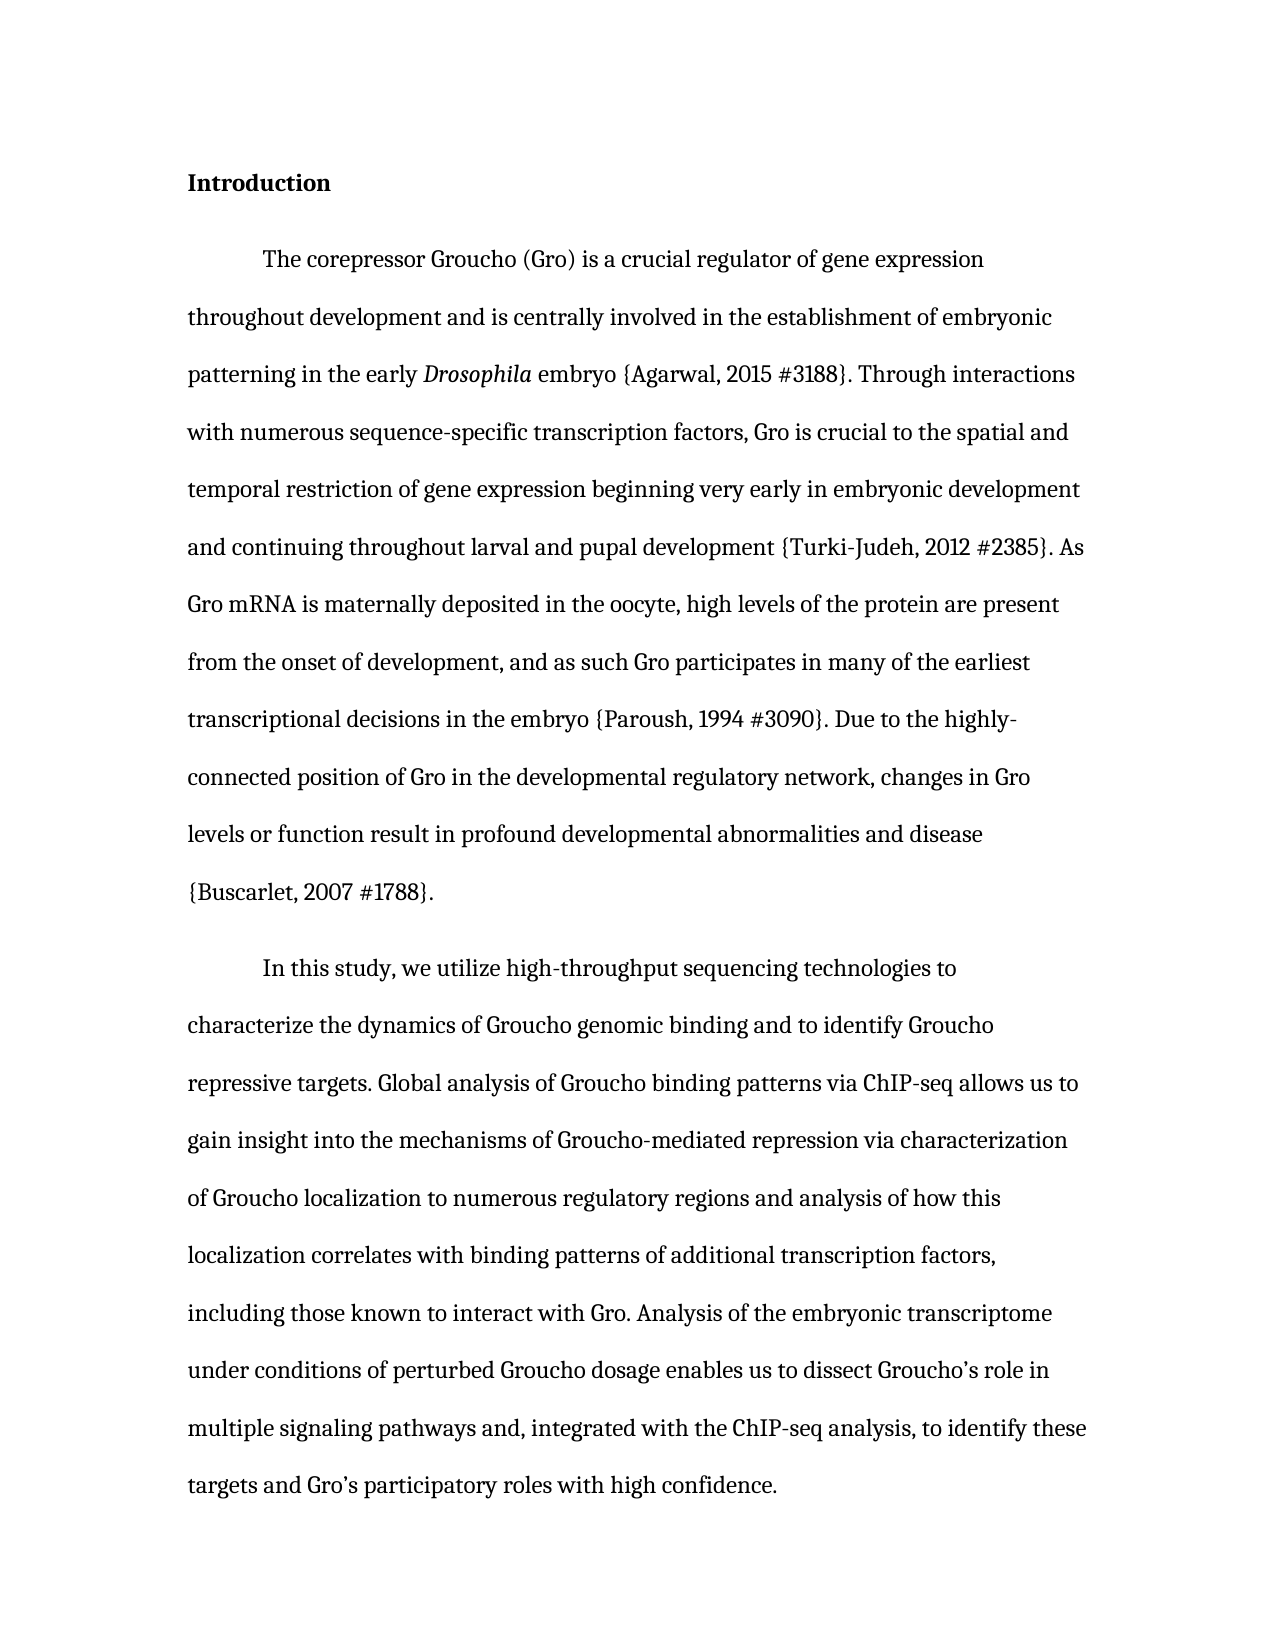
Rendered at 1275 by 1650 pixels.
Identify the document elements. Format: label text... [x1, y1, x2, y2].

text Introduction [187, 169, 1087, 197]
text In this study, we utilize high-throughput sequencing technologies to characterize the dynamics of Groucho genomic binding and to identify Groucho repressive targets. Global analysis of Groucho binding patterns via ChIP-seq allows us to gain insight into the mechanisms of Groucho-mediated repression via characterization of Groucho localization to numerous regulatory regions and analysis of how this localization correlates with binding patterns of additional transcription factors, including those known to interact with Gro. Analysis of the embryonic transcriptome under conditions of perturbed Groucho dosage enables us to dissect Groucho’s role in multiple signaling pathways and, integrated with the ChIP-seq analysis, to identify these targets and Gro’s participatory roles with high confidence. [187, 954, 1087, 1500]
